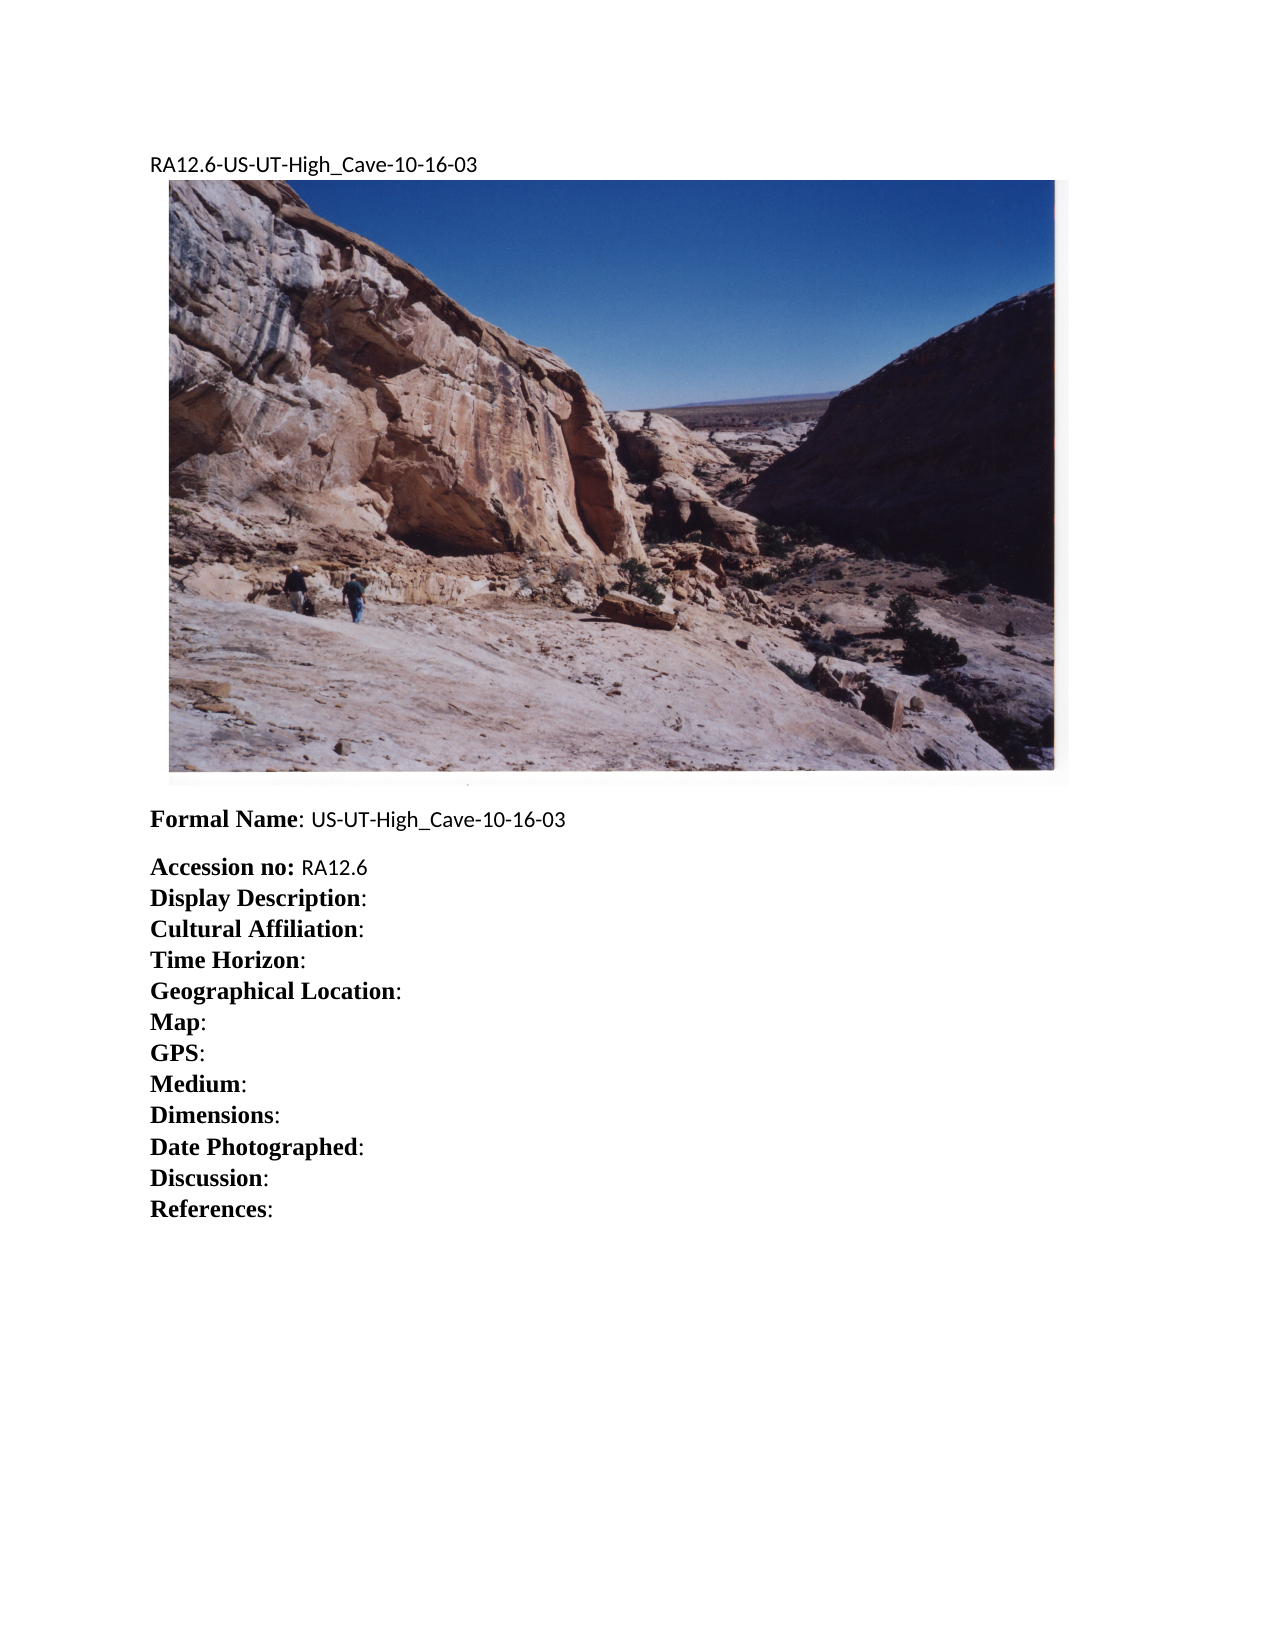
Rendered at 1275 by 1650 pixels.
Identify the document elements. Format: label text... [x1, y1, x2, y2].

text GPS: [150, 1038, 1125, 1067]
text Cultural Affiliation: [150, 914, 1125, 943]
text Time Horizon: [150, 945, 1125, 974]
text Medium: [150, 1069, 1125, 1098]
text Date Photographed: [150, 1132, 1125, 1160]
text Geographical Location: [150, 976, 1125, 1005]
text Discussion: [150, 1163, 1125, 1191]
text Accession no: RA12.6 [150, 852, 1125, 881]
text Map: [150, 1007, 1125, 1036]
text Formal Name: US-UT-High_Cave-10-16-03 [150, 804, 1125, 833]
text References: [150, 1194, 1125, 1222]
text Display Description: [150, 883, 1125, 912]
picture [168, 180, 1069, 786]
text Dimensions: [150, 1101, 1125, 1129]
